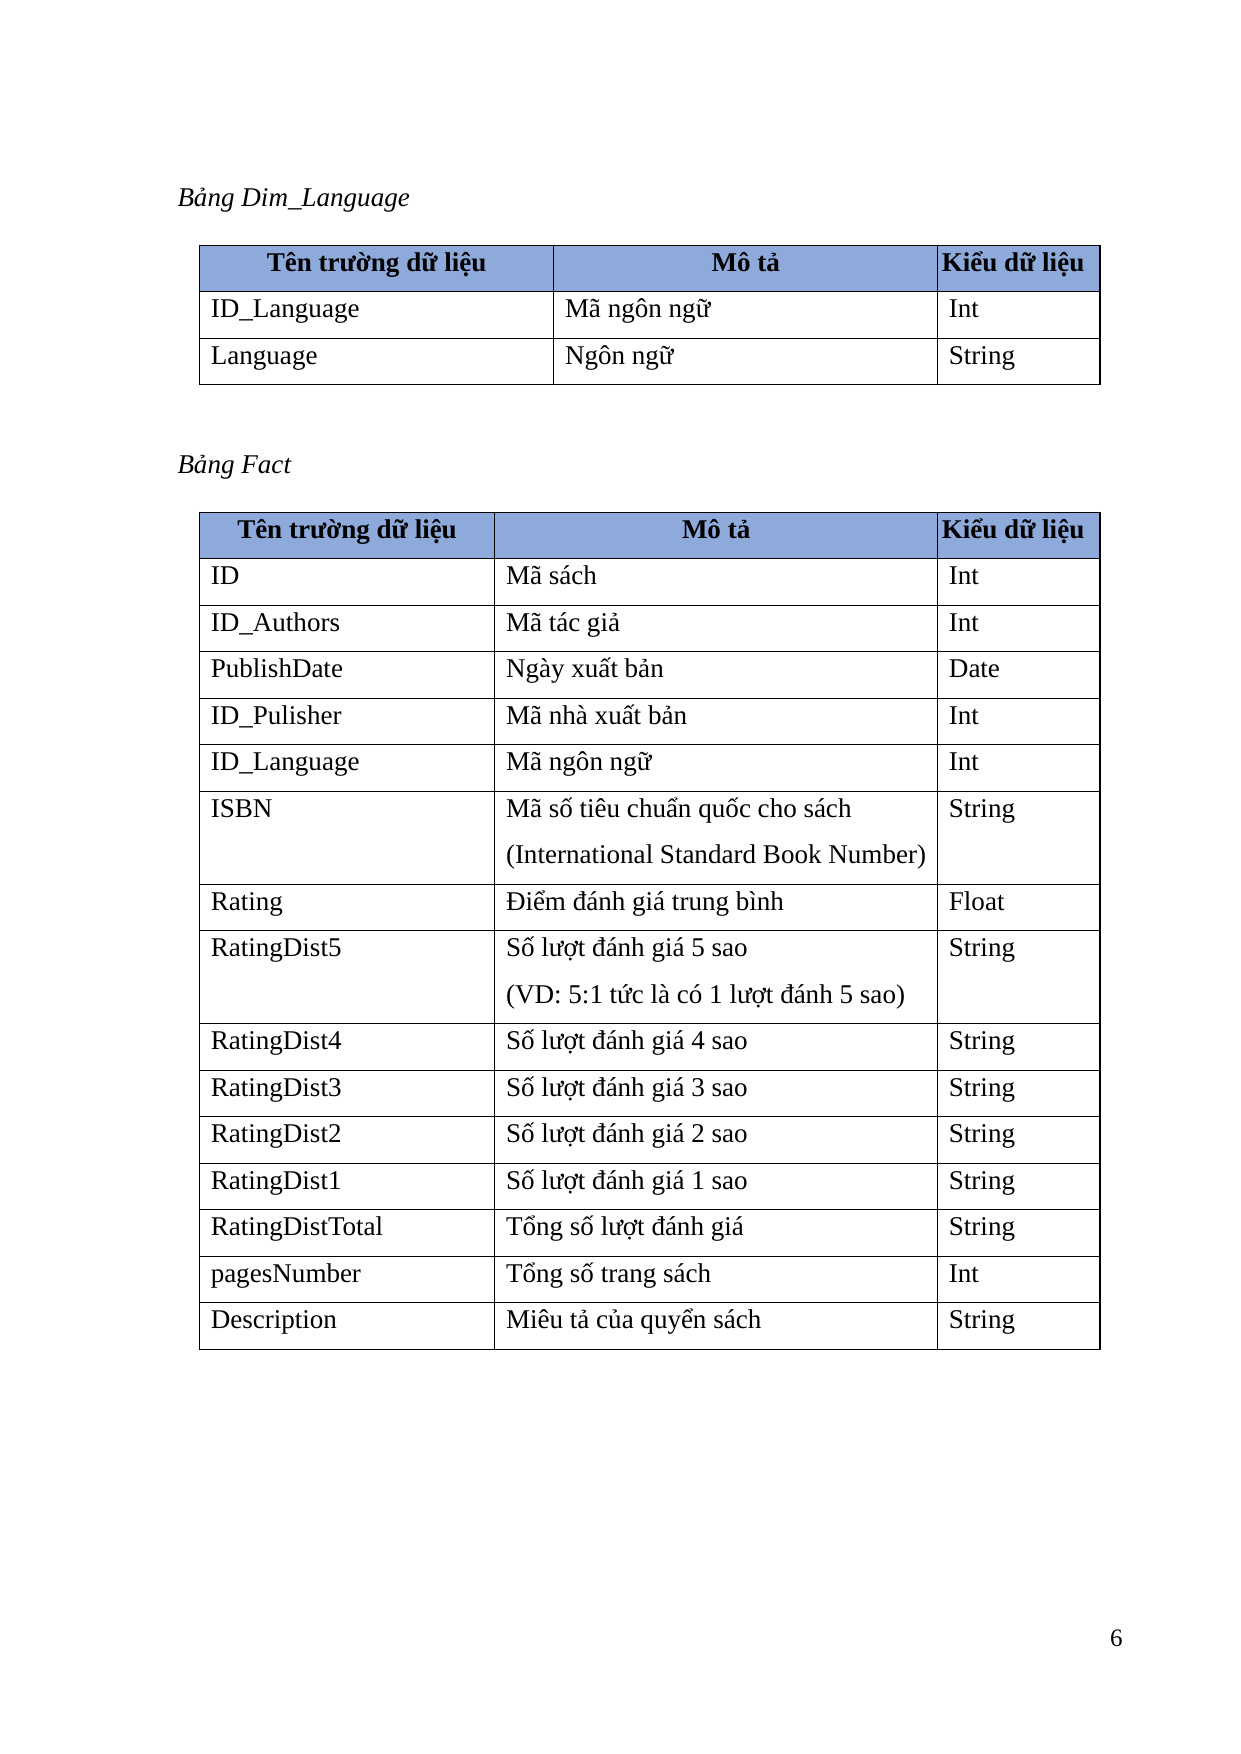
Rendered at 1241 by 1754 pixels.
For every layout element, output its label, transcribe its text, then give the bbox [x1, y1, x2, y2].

table_cell Số lượt đánh giá 5 sao (VD: 5:1 tức là có 1 lượt đánh 5 sao) [495, 931, 937, 1023]
table_cell RatingDist1 [200, 1164, 494, 1209]
table_cell RatingDist5 [200, 931, 494, 1023]
table_cell Ngôn ngữ [554, 339, 937, 384]
table_cell Miêu tả của quyển sách [495, 1303, 937, 1348]
table_header Tên trường dữ liệu [200, 513, 494, 558]
table_cell Mã số tiêu chuẩn quốc cho sách (International Standard Book Number) [495, 792, 937, 884]
table_cell Description [200, 1303, 494, 1348]
table_cell Float [938, 885, 1099, 930]
table_cell Date [938, 652, 1099, 698]
table_cell Ngày xuất bản [495, 652, 937, 698]
table_cell Language [200, 339, 553, 384]
table_header Kiểu dữ liệu [938, 246, 1099, 291]
table_cell ISBN [200, 792, 494, 884]
table_cell ID [200, 559, 494, 605]
table_cell Tổng số lượt đánh giá [495, 1210, 937, 1256]
table_cell Số lượt đánh giá 4 sao [495, 1024, 937, 1070]
table_cell Tổng số trang sách [495, 1257, 937, 1302]
table_header Tên trường dữ liệu [200, 246, 553, 291]
table_cell String [938, 1117, 1099, 1163]
text Bảng Fact [177, 448, 1122, 480]
table_cell Int [938, 559, 1099, 605]
table_cell String [938, 339, 1099, 384]
table_cell RatingDistTotal [200, 1210, 494, 1256]
table_cell ID_Authors [200, 606, 494, 651]
table_cell Mã ngôn ngữ [554, 292, 937, 338]
table_cell RatingDist3 [200, 1071, 494, 1116]
table_cell ID_Pulisher [200, 699, 494, 744]
table_cell String [938, 1024, 1099, 1070]
table_cell Int [938, 745, 1099, 791]
table_cell Số lượt đánh giá 1 sao [495, 1164, 937, 1209]
table_cell Int [938, 1257, 1099, 1302]
table_cell String [938, 1071, 1099, 1116]
table_cell Mã tác giả [495, 606, 937, 651]
table_cell pagesNumber [200, 1257, 494, 1302]
table_cell Mã ngôn ngữ [495, 745, 937, 791]
table_cell ID_Language [200, 292, 553, 338]
table_cell Điểm đánh giá trung bình [495, 885, 937, 930]
table_cell Số lượt đánh giá 2 sao [495, 1117, 937, 1163]
table_cell Mã sách [495, 559, 937, 605]
table_cell Mã nhà xuất bản [495, 699, 937, 744]
table_cell Int [938, 606, 1099, 651]
table_cell String [938, 931, 1099, 1023]
table_cell Int [938, 292, 1099, 338]
table_cell RatingDist4 [200, 1024, 494, 1070]
table_header Mô tả [554, 246, 937, 291]
table_cell ID_Language [200, 745, 494, 791]
table_cell String [938, 1164, 1099, 1209]
table_cell PublishDate [200, 652, 494, 698]
table_cell String [938, 792, 1099, 884]
table_cell RatingDist2 [200, 1117, 494, 1163]
table_cell String [938, 1303, 1099, 1348]
table_header Mô tả [495, 513, 937, 558]
table_cell String [938, 1210, 1099, 1256]
table_cell Rating [200, 885, 494, 930]
table_cell Số lượt đánh giá 3 sao [495, 1071, 937, 1116]
table_header Kiểu dữ liệu [938, 513, 1099, 558]
text Bảng Dim_Language [177, 181, 1122, 213]
table_cell Int [938, 699, 1099, 744]
